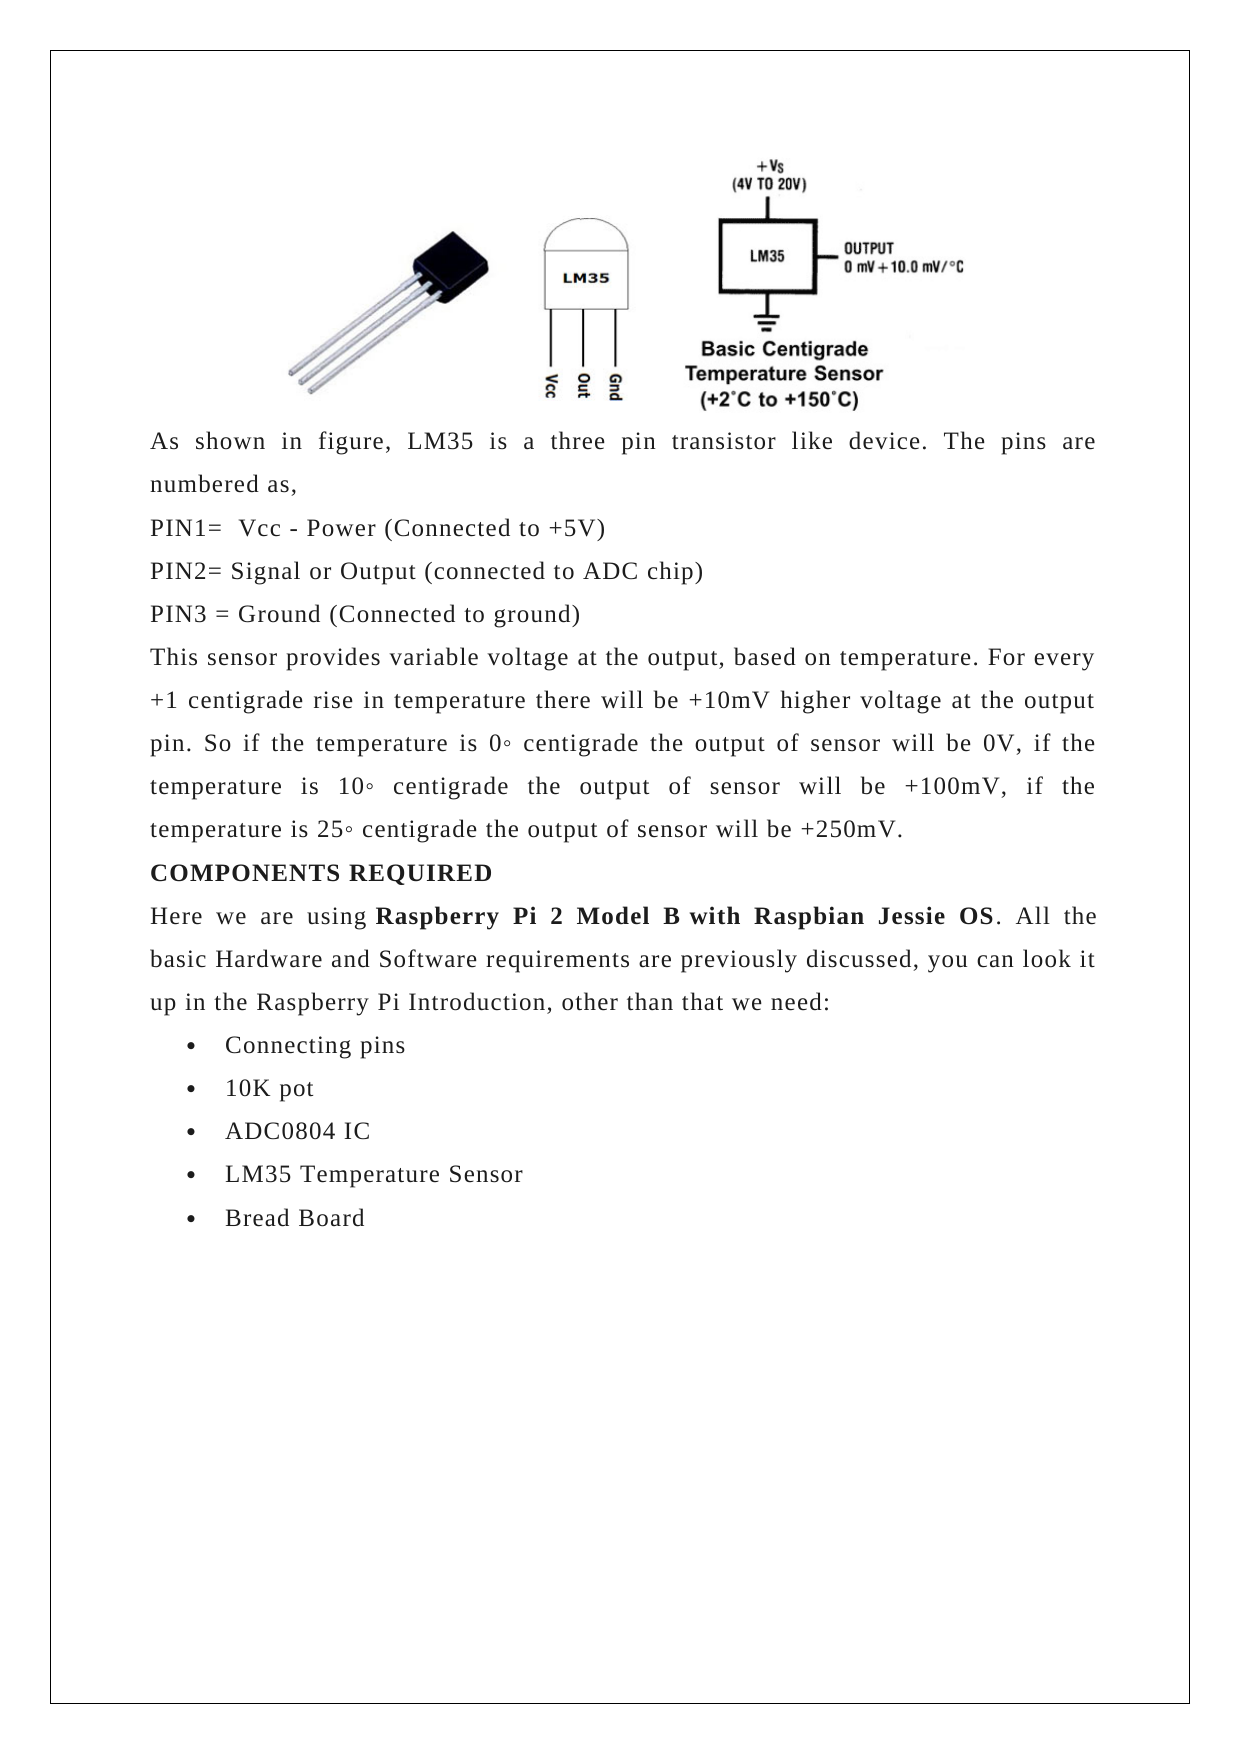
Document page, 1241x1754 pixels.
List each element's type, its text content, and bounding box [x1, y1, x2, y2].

list LM35 Temperature Sensor [187, 1159, 1097, 1188]
list Bread Board [187, 1203, 1097, 1231]
picture [281, 150, 966, 413]
list 10K pot [187, 1073, 1097, 1102]
text Here we are using Raspberry Pi 2 Model B with Raspbian Jessie OS. All the basic Hardware and Software requirements are previously discussed, you can look it up in the Raspberry Pi Introduction, other than that we need: [150, 901, 1097, 1016]
text PIN2= Signal or Output (connected to ADC chip) [150, 556, 1097, 584]
text PIN3 = Ground (Connected to ground) [150, 599, 1097, 628]
text This sensor provides variable voltage at the output, based on temperature. For every +1 centigrade rise in temperature there will be +10mV higher voltage at the output pin. So if the temperature is 0◦ centigrade the output of sensor will be 0V, if the temperature is 10◦ centigrade the output of sensor will be +100mV, if the temperature is 25◦ centigrade the output of sensor will be +250mV. [150, 642, 1097, 843]
list Connecting pins [187, 1030, 1097, 1059]
text COMPONENTS REQUIRED [150, 858, 1097, 886]
list ADC0804 IC [187, 1116, 1097, 1145]
text As shown in figure, LM35 is a three pin transistor like device. The pins are numbered as, [150, 426, 1097, 498]
text PIN1= Vcc - Power (Connected to +5V) [150, 513, 1097, 541]
